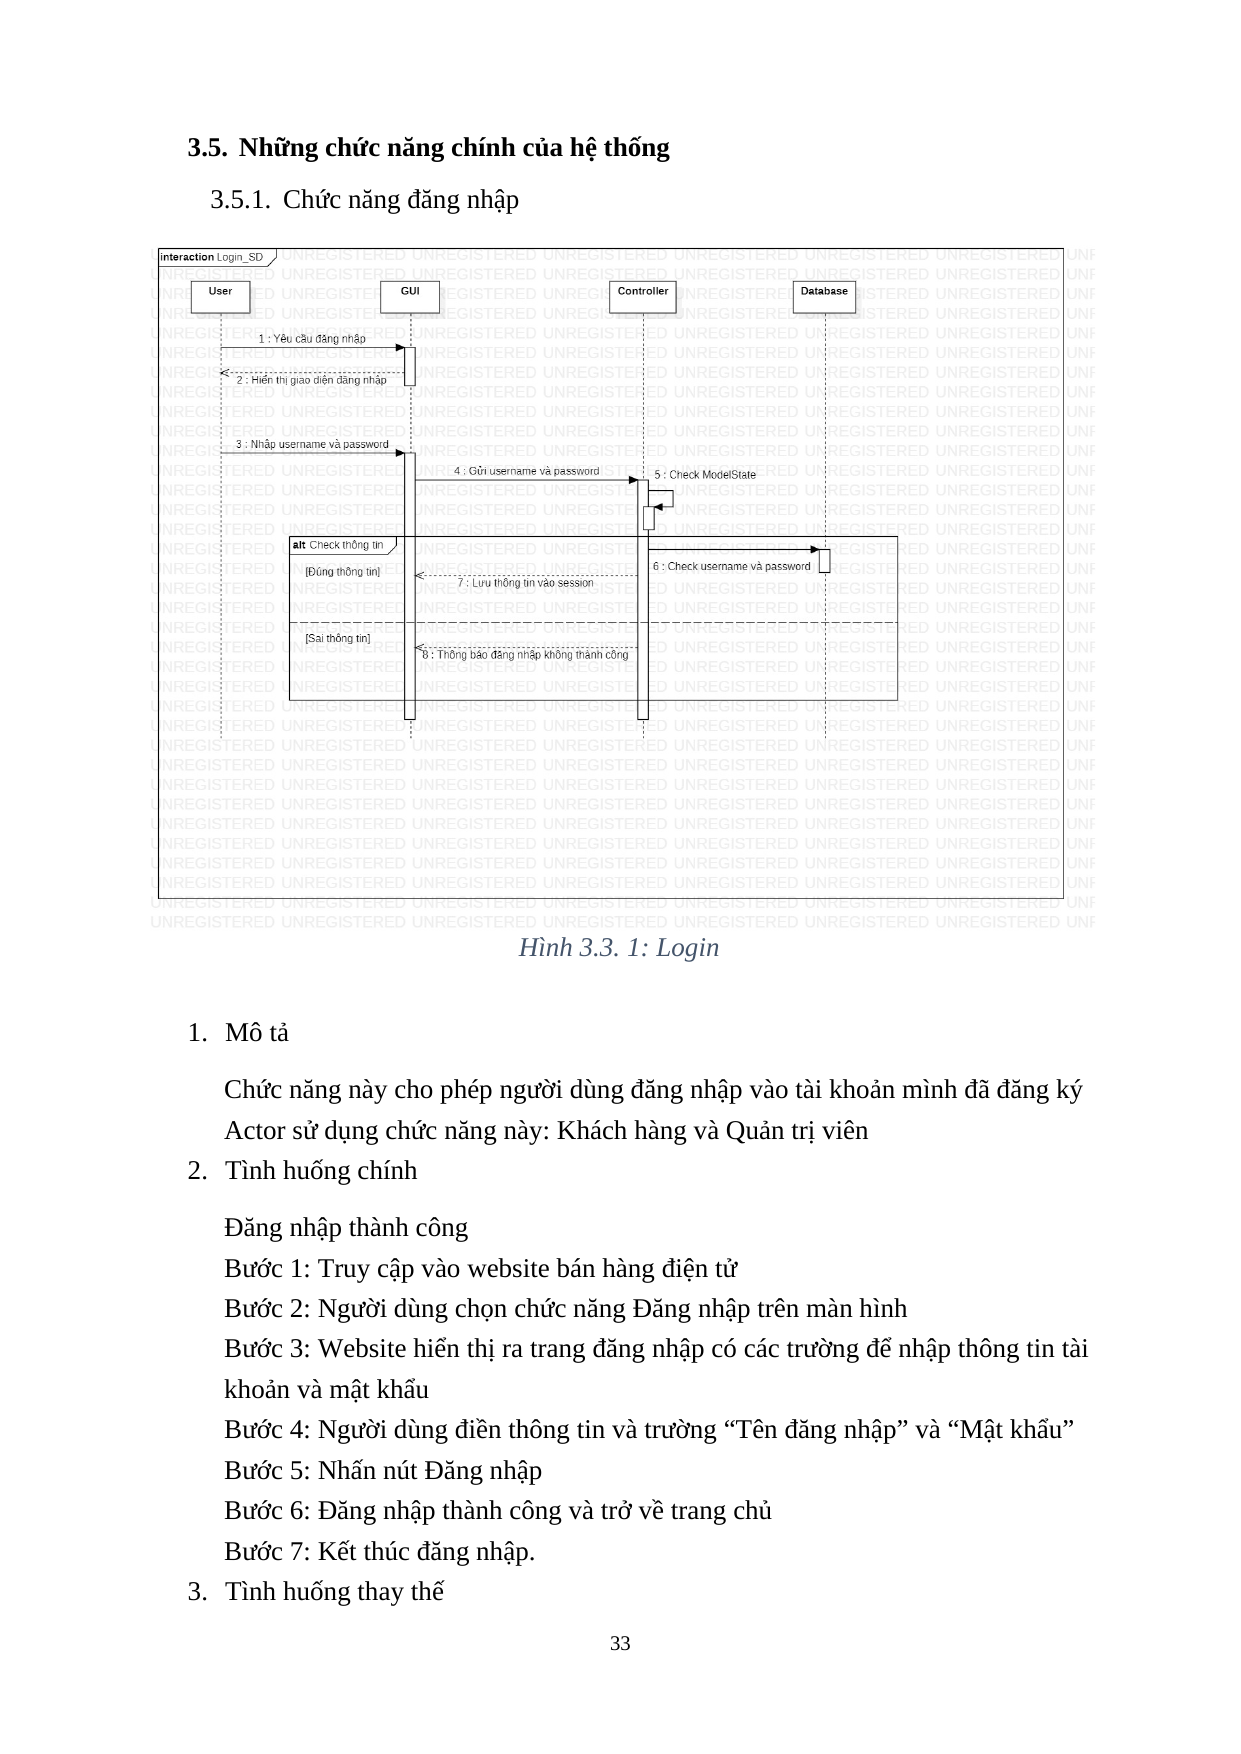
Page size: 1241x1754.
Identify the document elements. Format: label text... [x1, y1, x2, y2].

picture [150, 240, 1096, 931]
text Bước 7: Kết thúc đăng nhập. [224, 1535, 1090, 1566]
list Tình huống thay thế [187, 1575, 1090, 1606]
text Bước 3: Website hiển thị ra trang đăng nhập có các trường để nhập thông tin tài khoản và mật khẩu [224, 1333, 1090, 1404]
text Bước 1: Truy cập vào website bán hàng điện tử [224, 1252, 1090, 1283]
subtitle Những chức năng chính của hệ thống [187, 131, 1090, 162]
list Chức năng đăng nhập [210, 183, 1090, 215]
text Bước 5: Nhấn nút Đăng nhập [224, 1454, 1090, 1485]
text Hình 3.3. 1: Login [150, 931, 1090, 962]
text Bước 4: Người dùng điền thông tin và trường “Tên đăng nhập” và “Mật khẩu” [224, 1413, 1090, 1444]
list Tình huống chính [187, 1154, 1090, 1185]
text Bước 6: Đăng nhập thành công và trở về trang chủ [224, 1494, 1090, 1525]
text Bước 2: Người dùng chọn chức năng Đăng nhập trên màn hình [224, 1292, 1090, 1323]
list Mô tả [187, 1016, 1090, 1047]
text Actor sử dụng chức năng này: Khách hàng và Quản trị viên [224, 1114, 1090, 1145]
text Đăng nhập thành công [224, 1211, 1090, 1242]
text Chức năng này cho phép người dùng đăng nhập vào tài khoản mình đã đăng ký [224, 1073, 1090, 1104]
